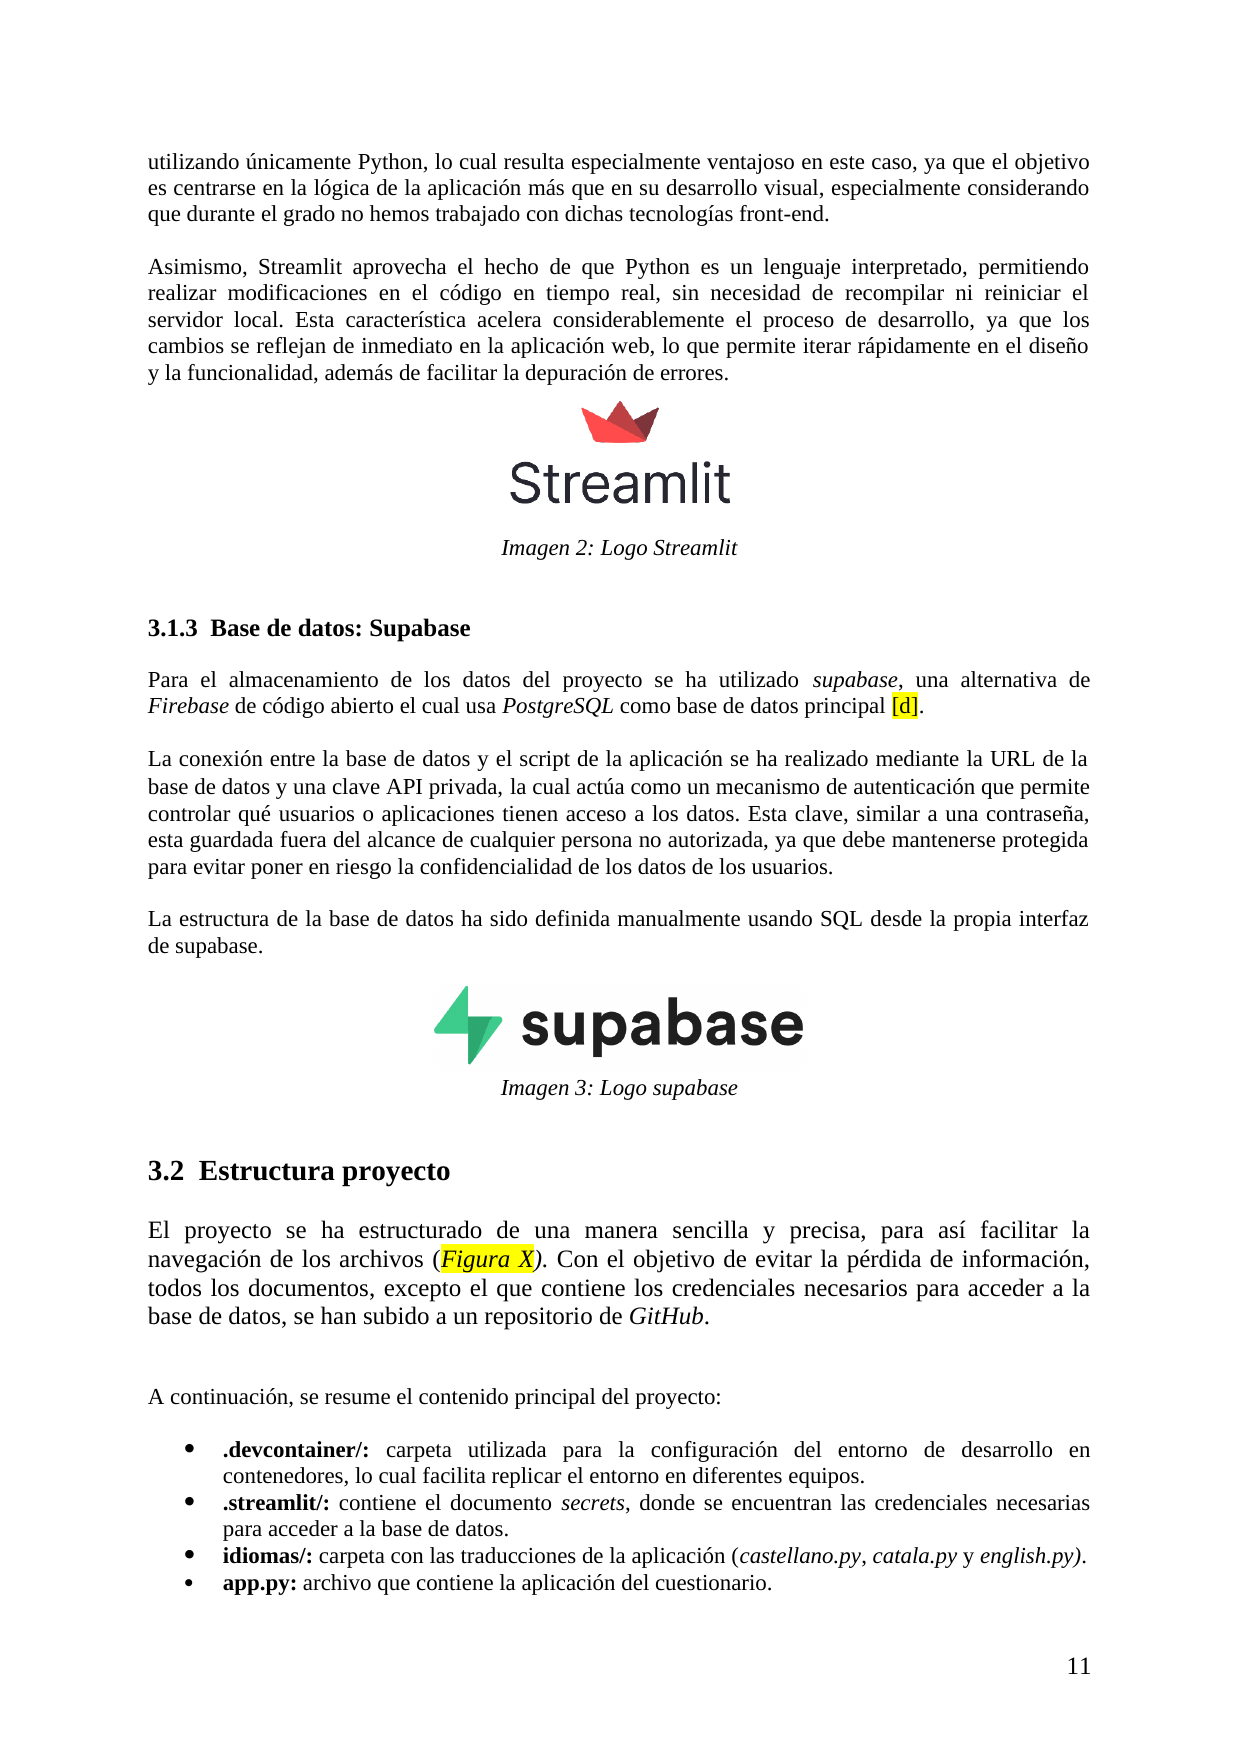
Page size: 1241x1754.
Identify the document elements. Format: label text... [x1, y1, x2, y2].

subtitle 3.1.3 Base de datos: Supabase [148, 613, 1091, 642]
picture [479, 385, 760, 534]
text El proyecto se ha estructurado de una manera sencilla y precisa, para así facilitar la navegación de los archivos (Figura X). Con el objetivo de evitar la pérdida de información, todos los documentos, excepto el que contiene los credenciales necesarios para acceder a la base de datos, se han subido a un repositorio de GitHub. [148, 1215, 1091, 1330]
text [148, 148, 1091, 227]
text Imagen 2: Logo Streamlit [148, 534, 1091, 560]
text Imagen 3: Logo supabase [148, 1074, 1091, 1100]
list idiomas/: carpeta con las traducciones de la aplicación (castellano.py, catala.py y english.py). [185, 1542, 1091, 1569]
list app.py: archivo que contiene la aplicación del cuestionario. [185, 1569, 1091, 1595]
subtitle 3.2 Estructura proyecto [148, 1153, 1091, 1186]
picture [432, 984, 807, 1074]
list .devcontainer/: carpeta utilizada para la configuración del entorno de desarrollo en contenedores, lo cual facilita replicar el entorno en diferentes equipos. [185, 1436, 1091, 1489]
list .streamlit/: contiene el documento secrets, donde se encuentran las credenciales necesarias para acceder a la base de datos. [185, 1489, 1091, 1542]
text Asimismo, Streamlit aprovecha el hecho de que Python es un lenguaje interpretado, permitiendo realizar modificaciones en el código en tiempo real, sin necesidad de recompilar ni reiniciar el servidor local. Esta característica acelera considerablemente el proceso de desarrollo, ya que los cambios se reflejan de inmediato en la aplicación web, lo que permite iterar rápidamente en el diseño y la funcionalidad, además de facilitar la depuración de errores. [148, 253, 1091, 385]
text Para el almacenamiento de los datos del proyecto se ha utilizado supabase, una alternativa de Firebase de código abierto el cual usa PostgreSQL como base de datos principal [d]. [148, 666, 1091, 719]
text La conexión entre la base de datos y el script de la aplicación se ha realizado mediante la URL de la base de datos y una clave API privada, la cual actúa como un mecanismo de autenticación que permite controlar qué usuarios o aplicaciones tienen acceso a los datos. Esta clave, similar a una contraseña, esta guardada fuera del alcance de cualquier persona no autorizada, ya que debe mantenerse protegida para evitar poner en riesgo la confidencialidad de los datos de los usuarios. [148, 745, 1091, 879]
text La estructura de la base de datos ha sido definida manualmente usando SQL desde la propia interfaz de supabase. [148, 906, 1091, 958]
text A continuación, se resume el contenido principal del proyecto: [148, 1383, 1091, 1409]
